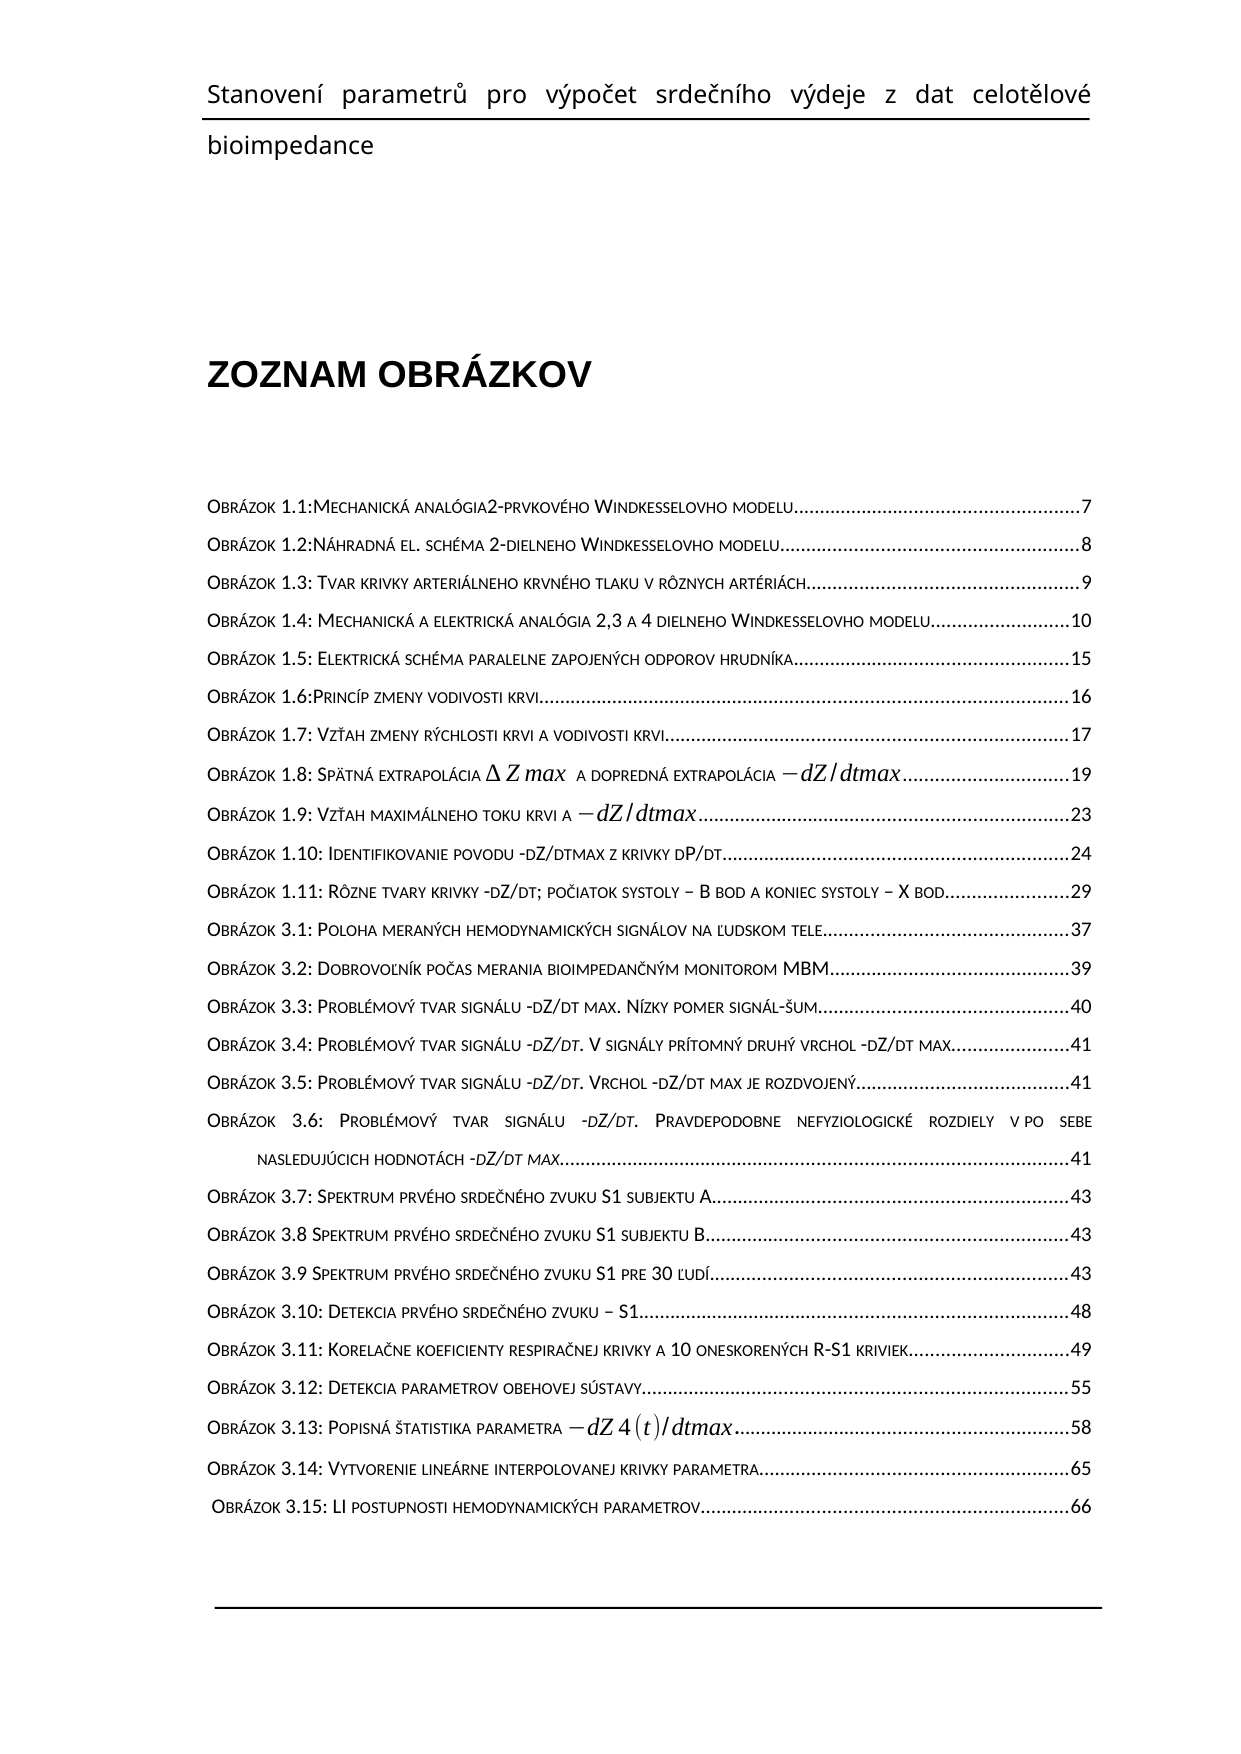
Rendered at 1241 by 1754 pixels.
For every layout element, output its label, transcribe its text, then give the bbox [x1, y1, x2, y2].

text Obrázok 1.4: Mechanická a elektrická analógia 2,3 a 4 dielneho Windkesselovho modelu 10 [207, 607, 1092, 633]
text Obrázok 1.2:Náhradná el. schéma 2-dielneho Windkesselovho modelu 8 [207, 531, 1092, 556]
text Obrázok 3.7: Spektrum prvého srdečného zvuku S1 subjektu A. 43 [207, 1183, 1092, 1209]
text Obrázok 1.10: Identifikovanie povodu -dZ/dtmax z krivky dP/dt 24 [207, 840, 1092, 866]
text Obrázok 1.1:Mechanická analógia2-prvkového Windkesselovho modelu 7 [207, 493, 1092, 518]
subtitle ZOZNAM OBRÁZKOV [207, 352, 1092, 395]
text Obrázok 3.8 Spektrum prvého srdečného zvuku S1 subjektu B. 43 [207, 1222, 1092, 1247]
text Obrázok 3.11: Korelačne koeficienty respiračnej krivky a 10 oneskorených R-S1 kriviek. 49 [207, 1336, 1092, 1361]
text Obrázok 3.6: Problémový tvar signálu -dZ/dt. Pravdepodobne nefyziologické rozdiely v po sebe nasledujúcich hodnotách -dZ/dt max 41 [207, 1107, 1092, 1171]
text Obrázok 1.11: Rôzne tvary krivky -dZ/dt; počiatok systoly – B bod a koniec systoly – X bod 29 [207, 878, 1092, 904]
text Obrázok 1.3: Tvar krivky arteriálneho krvného tlaku v rôznych artériách 9 [207, 569, 1092, 594]
text Obrázok 3.4: Problémový tvar signálu -dZ/dt. V signály prítomný druhý vrchol -dZ/dt max 41 [207, 1031, 1092, 1056]
text Obrázok 1.8: Spätná extrapolácia a dopredná extrapolácia 19 [207, 760, 1092, 787]
text Obrázok 3.5: Problémový tvar signálu -dZ/dt. Vrchol -dZ/dt max je rozdvojený 41 [207, 1069, 1092, 1094]
text Obrázok 3.14: Vytvorenie lineárne interpolovanej krivky parametra 65 [207, 1455, 1092, 1480]
text Obrázok 1.9: Vzťah maximálneho toku krvi a 23 [207, 800, 1092, 828]
text Obrázok 3.15: LI postupnosti hemodynamických parametrov. 66 [207, 1493, 1092, 1518]
text Obrázok 3.13: Popisná štatistika parametra . 58 [207, 1412, 1092, 1442]
text Obrázok 3.2: Dobrovoľník počas merania bioimpedančným monitorom MBM. 39 [207, 955, 1092, 980]
text Obrázok 3.12: Detekcia parametrov obehovej sústavy 55 [207, 1374, 1092, 1399]
text Obrázok 1.5: Elektrická schéma paralelne zapojených odporov hrudníka. 15 [207, 645, 1092, 671]
text Obrázok 1.7: Vzťah zmeny rýchlosti krvi a vodivosti krvi 17 [207, 722, 1092, 747]
text Obrázok 3.1: Poloha meraných hemodynamických signálov na ľudskom tele. 37 [207, 917, 1092, 942]
text Obrázok 3.10: Detekcia prvého srdečného zvuku – S1 48 [207, 1298, 1092, 1323]
text Obrázok 3.3: Problémový tvar signálu -dZ/dt max. Nízky pomer signál-šum 40 [207, 993, 1092, 1018]
text Obrázok 1.6:Princíp zmeny vodivosti krvi 16 [207, 683, 1092, 709]
text Obrázok 3.9 Spektrum prvého srdečného zvuku S1 pre 30 ľudí. 43 [207, 1260, 1092, 1285]
